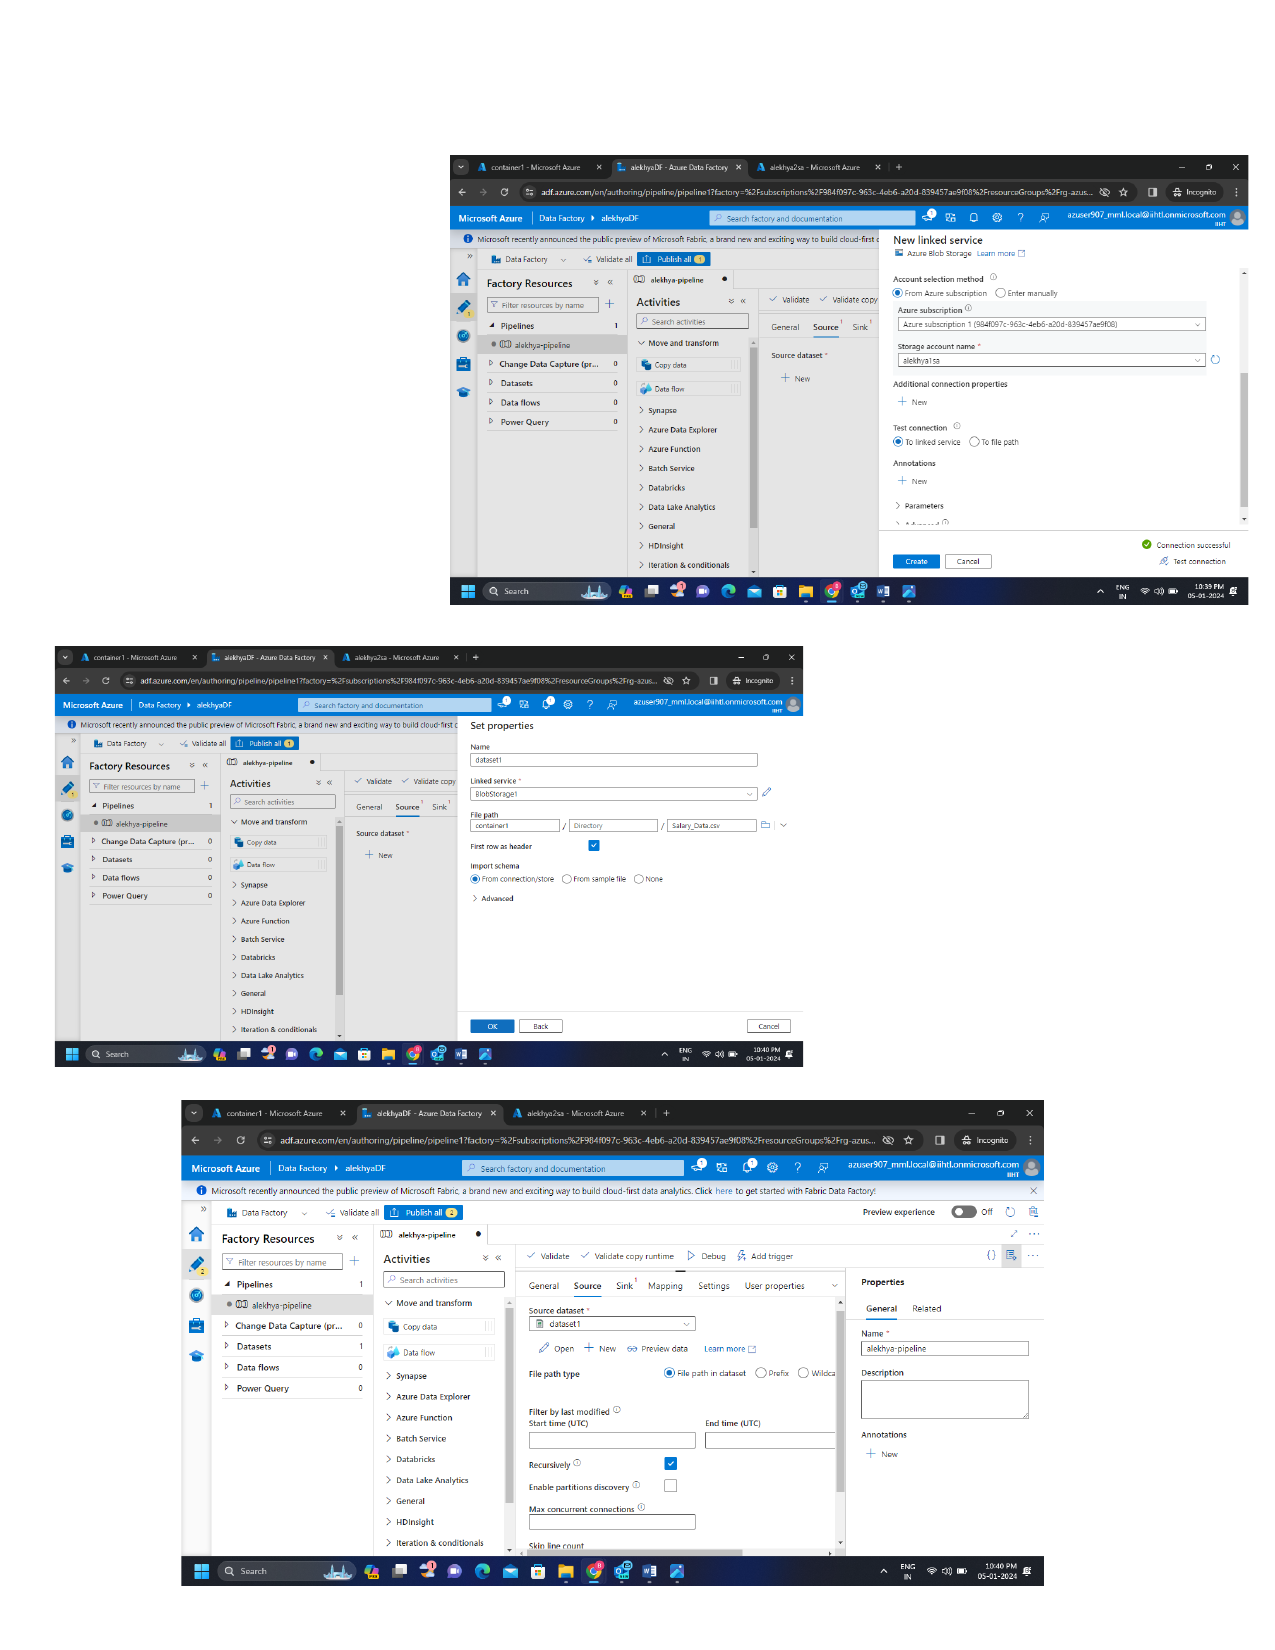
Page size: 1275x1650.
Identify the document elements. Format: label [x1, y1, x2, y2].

picture [54, 646, 804, 1067]
picture [450, 155, 1249, 605]
picture [181, 1100, 1044, 1586]
